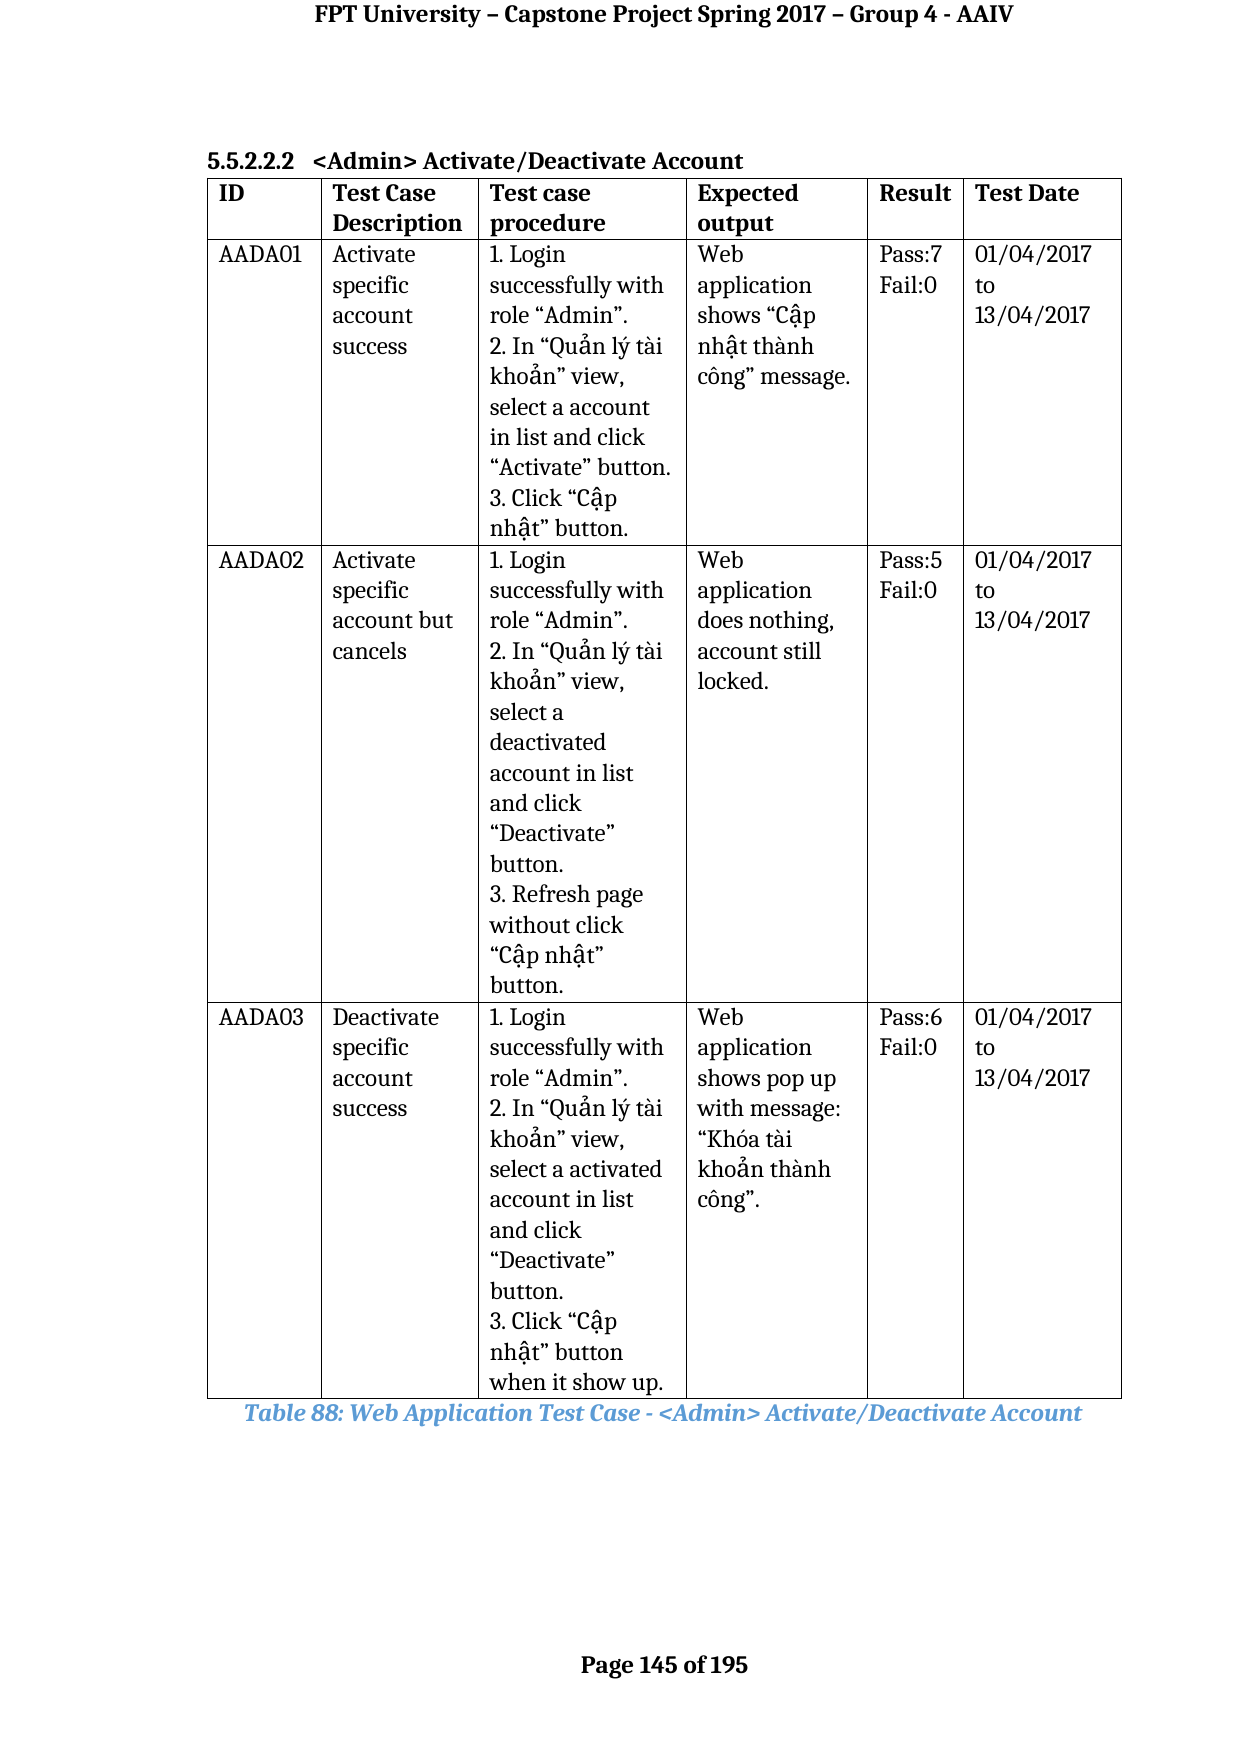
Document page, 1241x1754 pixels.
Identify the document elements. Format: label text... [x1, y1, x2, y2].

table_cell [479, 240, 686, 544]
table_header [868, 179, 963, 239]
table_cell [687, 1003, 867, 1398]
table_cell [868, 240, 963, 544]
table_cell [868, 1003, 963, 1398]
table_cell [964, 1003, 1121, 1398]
text Table 88: Web Application Test Case - <Admin> Activate/Deactivate Account [207, 1399, 1122, 1428]
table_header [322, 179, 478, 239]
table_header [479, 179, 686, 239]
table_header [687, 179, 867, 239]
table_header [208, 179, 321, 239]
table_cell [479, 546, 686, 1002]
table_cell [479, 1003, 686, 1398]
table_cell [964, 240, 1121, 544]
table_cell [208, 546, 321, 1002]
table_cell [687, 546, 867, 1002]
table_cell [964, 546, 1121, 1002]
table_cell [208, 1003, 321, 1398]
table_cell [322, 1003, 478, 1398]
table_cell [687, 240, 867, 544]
subtitle <Admin> Activate/Deactivate Account [207, 147, 1122, 176]
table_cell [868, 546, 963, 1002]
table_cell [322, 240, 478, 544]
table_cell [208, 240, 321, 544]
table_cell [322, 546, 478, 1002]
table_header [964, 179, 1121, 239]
